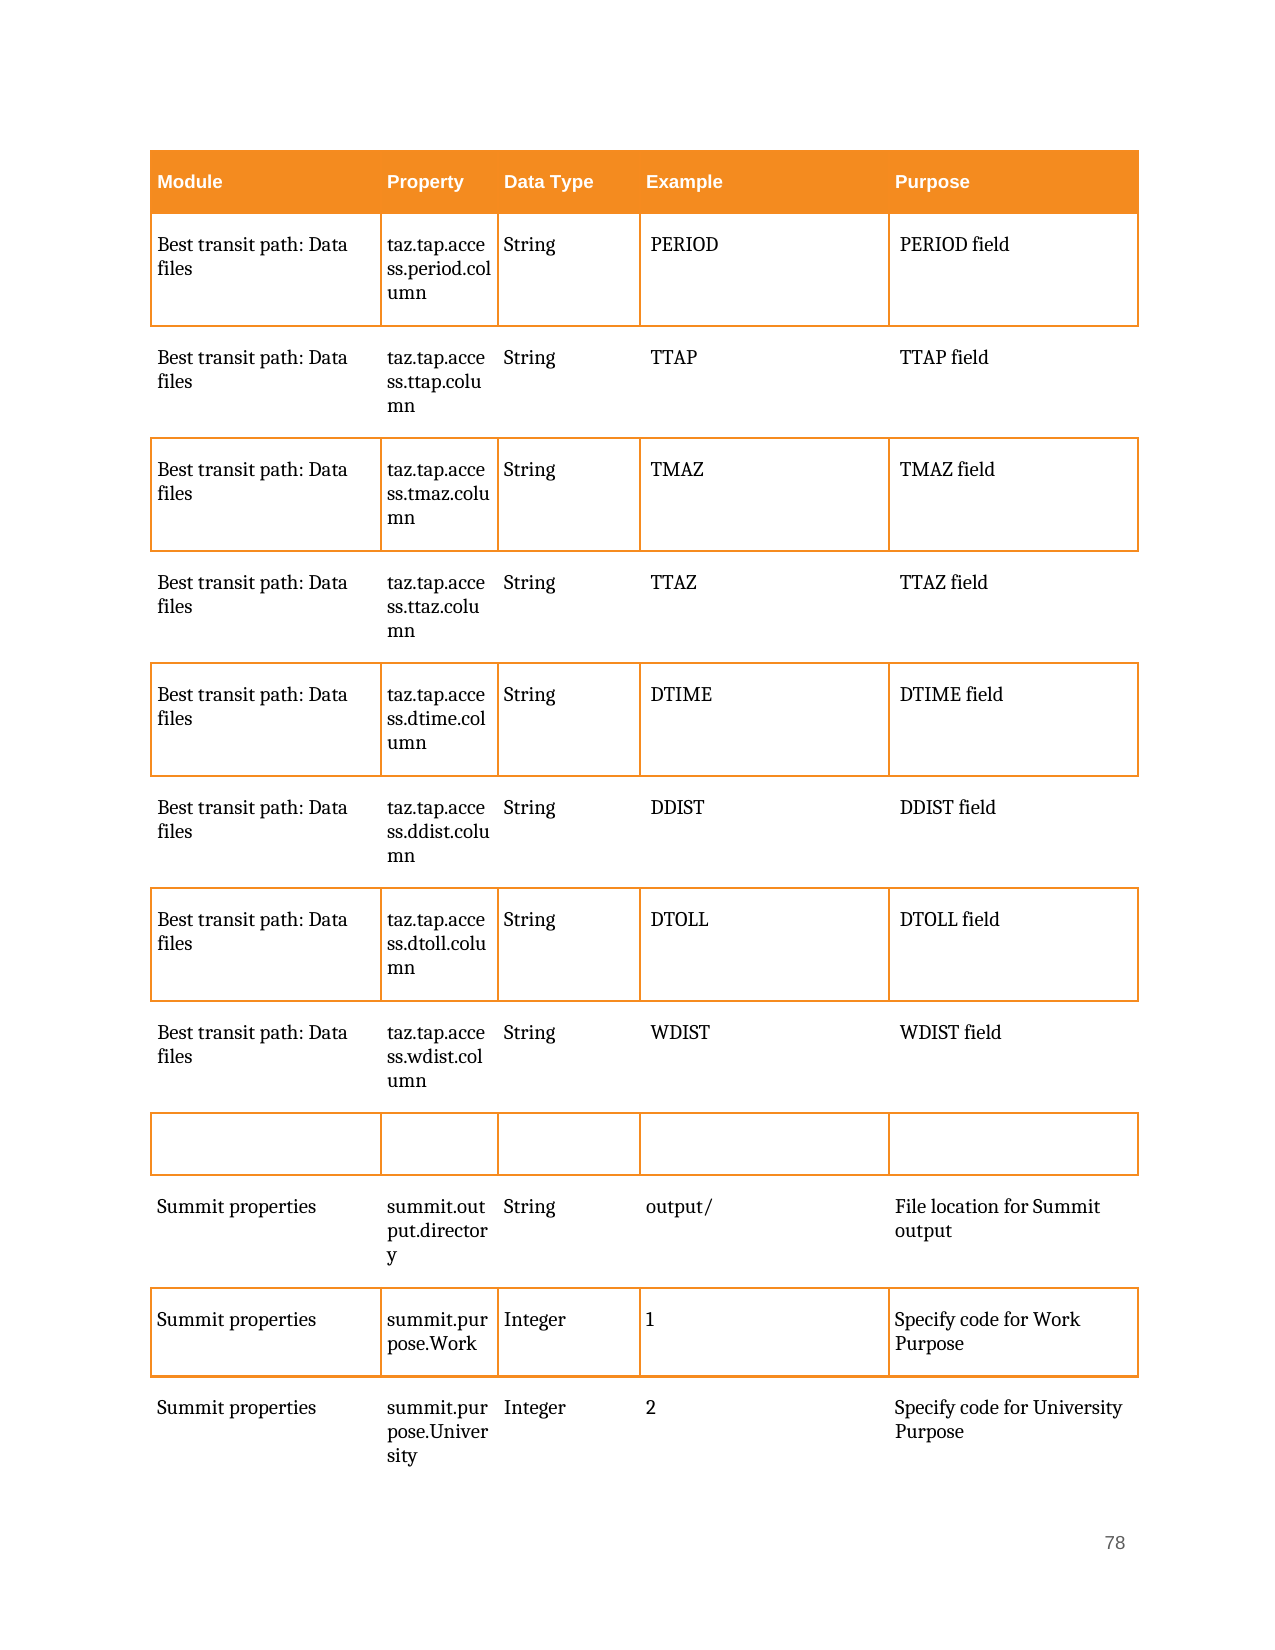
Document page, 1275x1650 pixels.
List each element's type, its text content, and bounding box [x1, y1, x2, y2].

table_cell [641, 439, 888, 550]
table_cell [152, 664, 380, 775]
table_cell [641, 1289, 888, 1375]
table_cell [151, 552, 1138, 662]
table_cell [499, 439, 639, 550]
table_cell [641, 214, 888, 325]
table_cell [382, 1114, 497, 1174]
table_header Module [152, 152, 380, 212]
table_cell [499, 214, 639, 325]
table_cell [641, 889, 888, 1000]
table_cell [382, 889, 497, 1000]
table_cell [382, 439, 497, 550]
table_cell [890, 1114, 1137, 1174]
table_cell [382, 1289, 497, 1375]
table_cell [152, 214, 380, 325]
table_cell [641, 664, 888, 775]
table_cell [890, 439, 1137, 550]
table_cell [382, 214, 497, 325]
table_header Property [382, 152, 497, 212]
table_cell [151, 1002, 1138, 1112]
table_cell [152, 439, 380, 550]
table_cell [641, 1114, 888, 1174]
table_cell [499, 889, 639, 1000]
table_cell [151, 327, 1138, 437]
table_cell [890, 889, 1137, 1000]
table_header Purpose [890, 152, 1137, 212]
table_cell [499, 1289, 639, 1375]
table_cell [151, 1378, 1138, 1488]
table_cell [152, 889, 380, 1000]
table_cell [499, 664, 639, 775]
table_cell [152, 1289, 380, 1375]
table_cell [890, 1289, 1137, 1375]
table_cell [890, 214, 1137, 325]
table_header Data Type [499, 152, 639, 212]
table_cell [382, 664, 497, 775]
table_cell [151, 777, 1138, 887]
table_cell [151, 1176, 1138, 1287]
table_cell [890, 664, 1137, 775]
table_header Example [641, 152, 888, 212]
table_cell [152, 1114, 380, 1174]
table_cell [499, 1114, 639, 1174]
